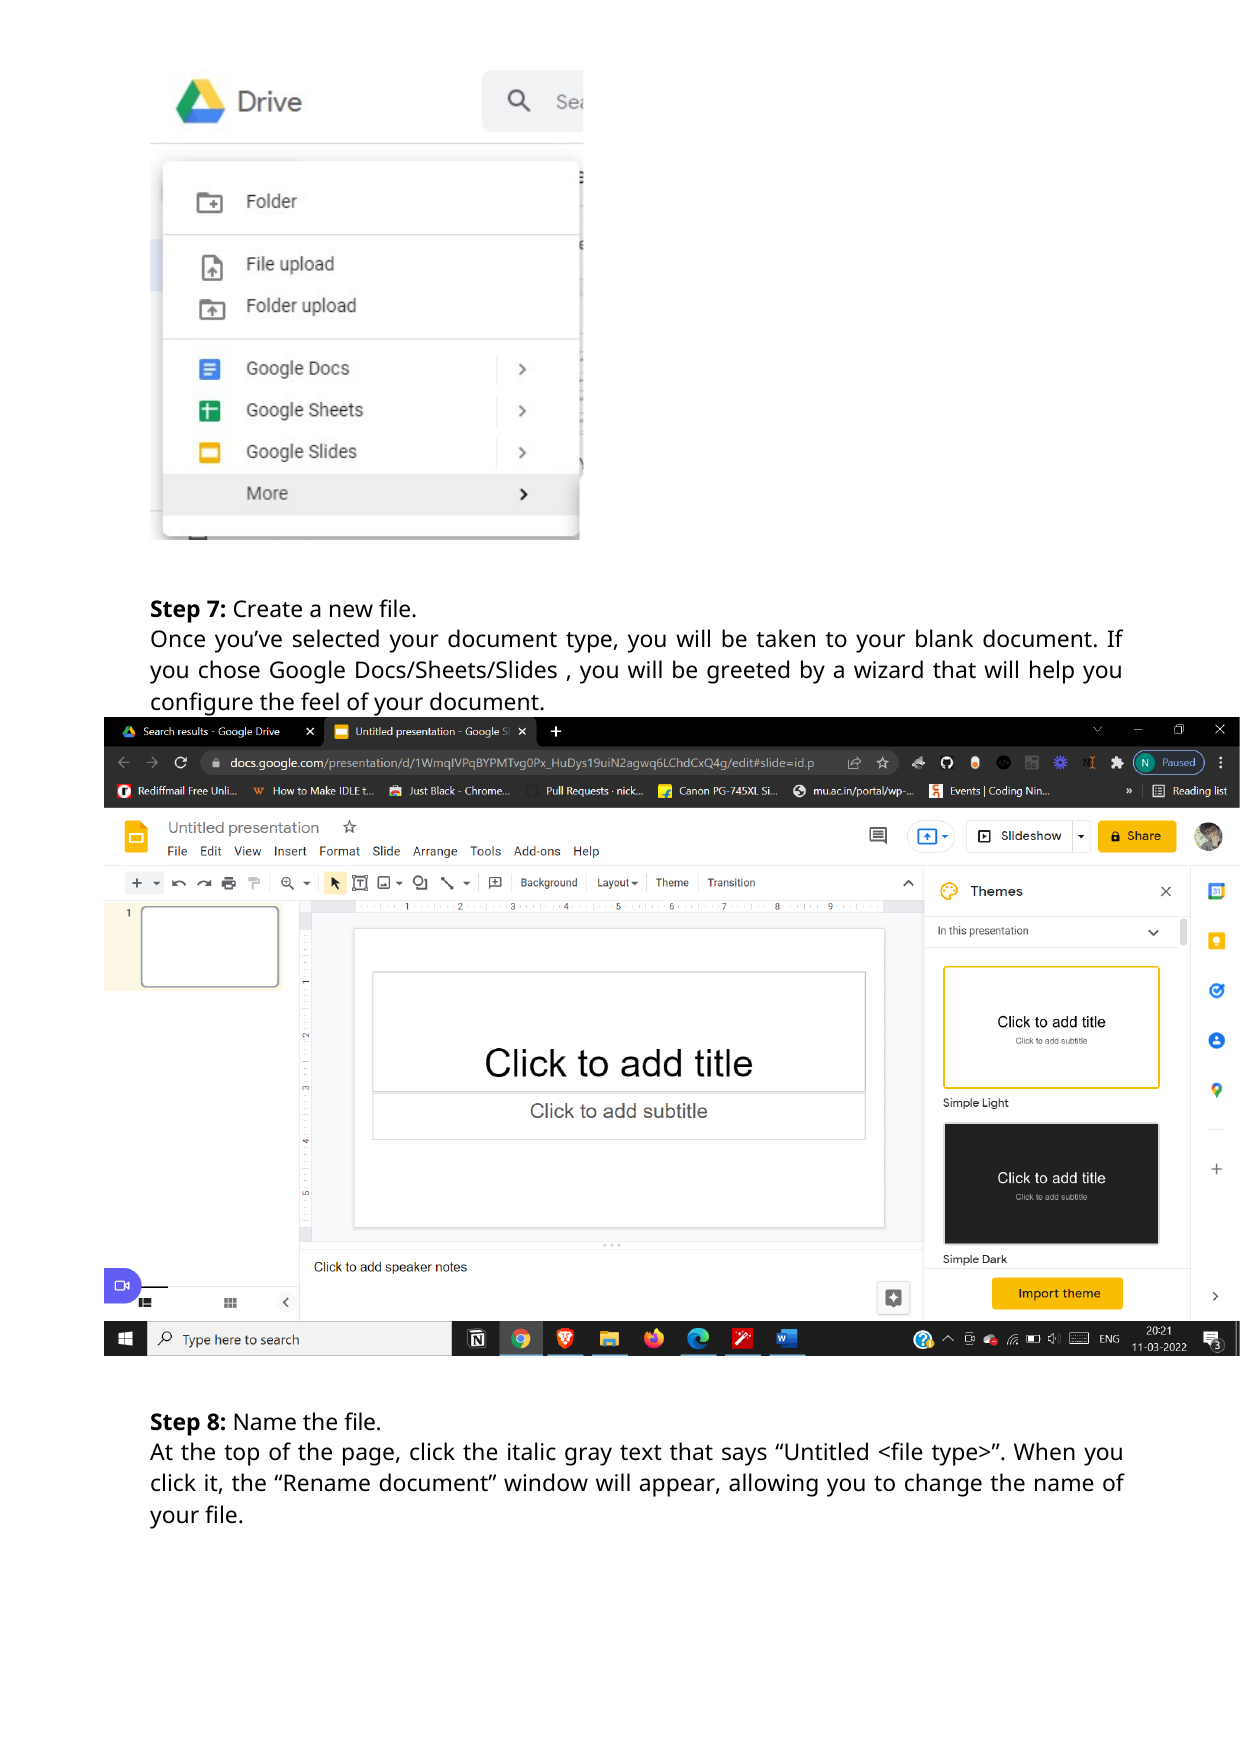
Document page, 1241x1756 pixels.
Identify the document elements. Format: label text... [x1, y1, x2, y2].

text Step 7: Create a new file. [150, 597, 1240, 623]
text At the top of the page, click the italic gray text that says “Untitled <file type>”. When you click it, the “Rename document” window will appear, allowing you to change the name of your file. [150, 1436, 1125, 1530]
text Once you’ve selected your document type, you will be taken to your blank document. If you chose Google Docs/Sheets/Slides , you will be greeted by a wizard that will help you configure the feel of your document. [150, 623, 1125, 717]
text Step 8: Name the file. [150, 1409, 1240, 1436]
picture [150, 70, 584, 540]
picture [104, 717, 1240, 1356]
